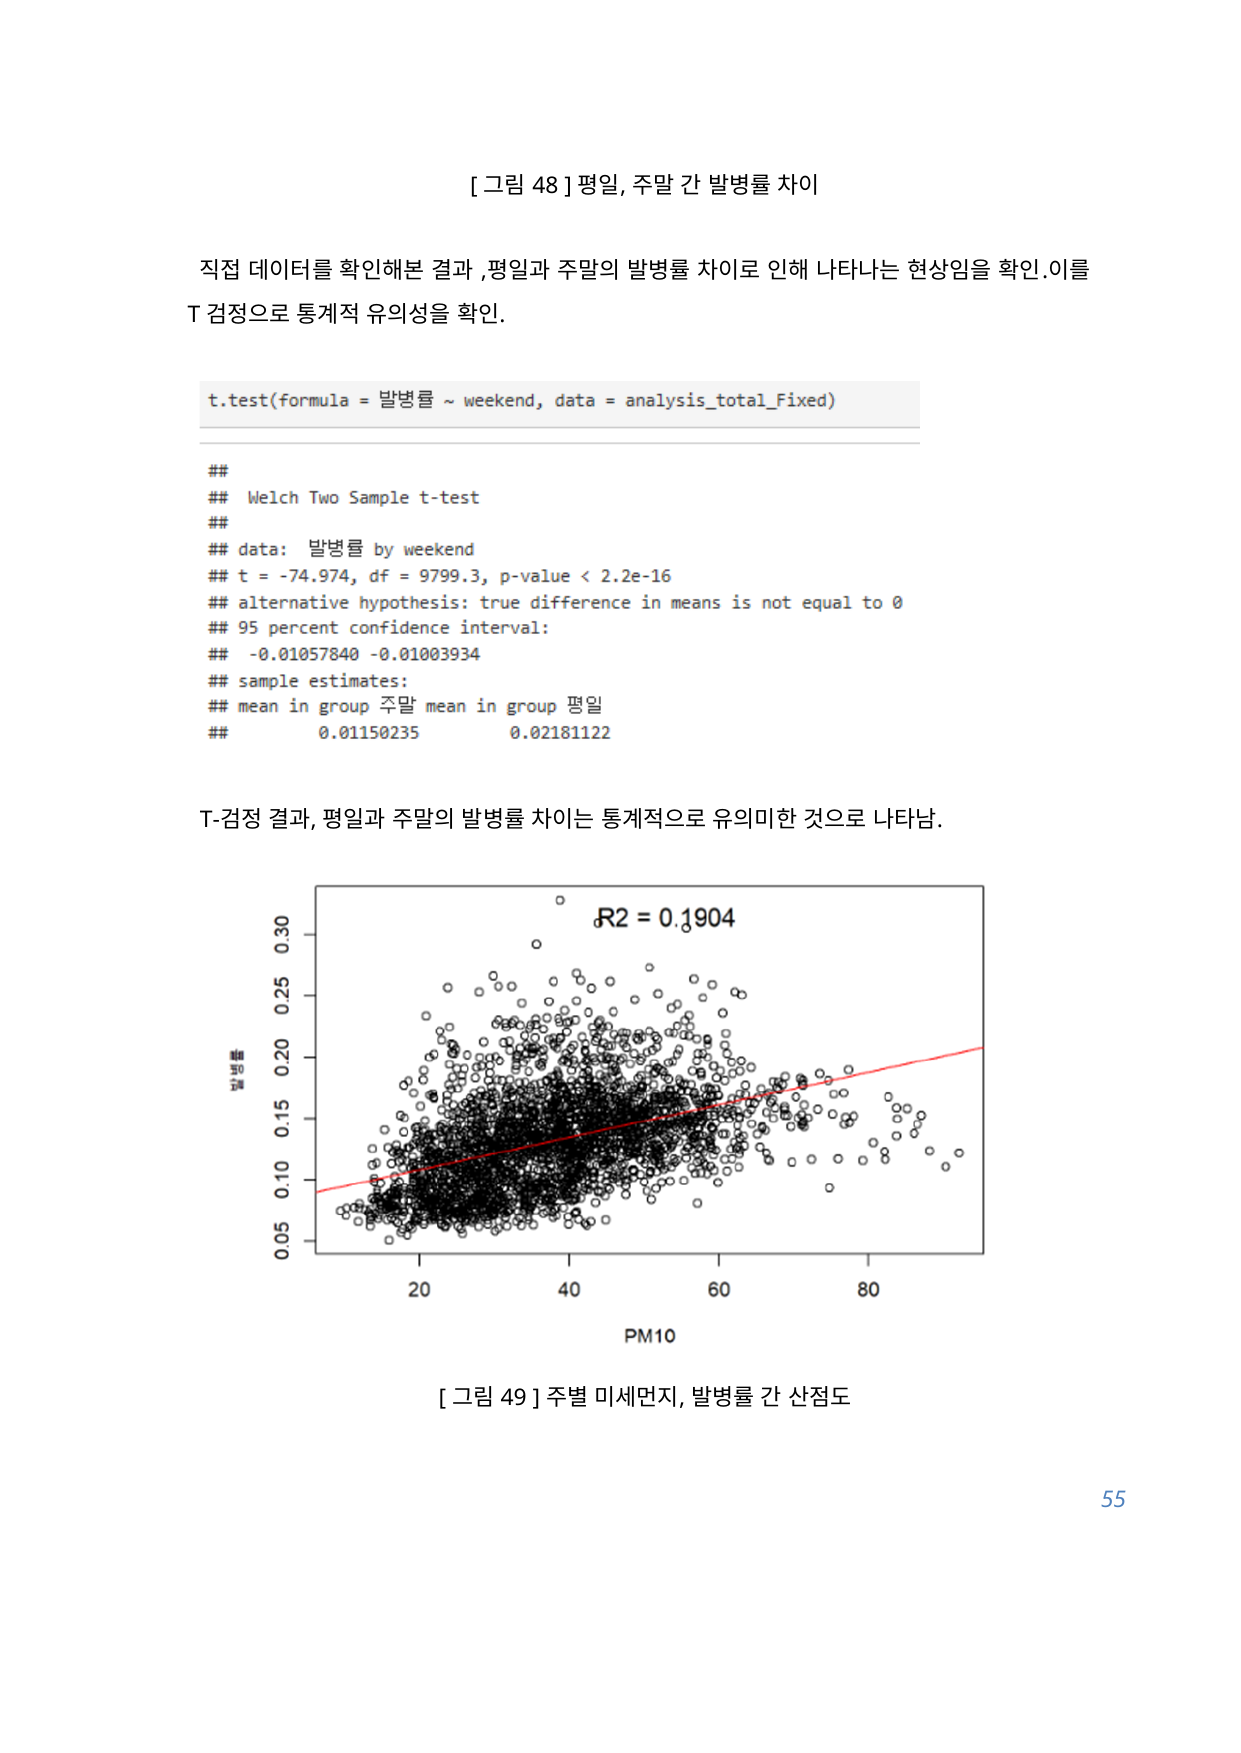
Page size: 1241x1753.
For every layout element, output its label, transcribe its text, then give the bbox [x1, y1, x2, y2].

text T-검정 결과, 평일과 주말의 발병률 차이는 통계적으로 유의미한 것으로 나타남. [187, 801, 1090, 834]
text [ 그림 48 ] 평일, 주말 간 발병률 차이 [187, 167, 1090, 200]
text 직접 데이터를 확인해본 결과 ,평일과 주말의 발병률 차이로 인해 나타나는 현상임을 확인.이를 T 검정으로 통계적 유의성을 확인. [187, 252, 1090, 329]
picture [199, 381, 920, 750]
text [ 그림 49 ] 주별 미세먼지, 발병률 간 산점도 [187, 1379, 1090, 1412]
picture [199, 845, 1064, 1369]
